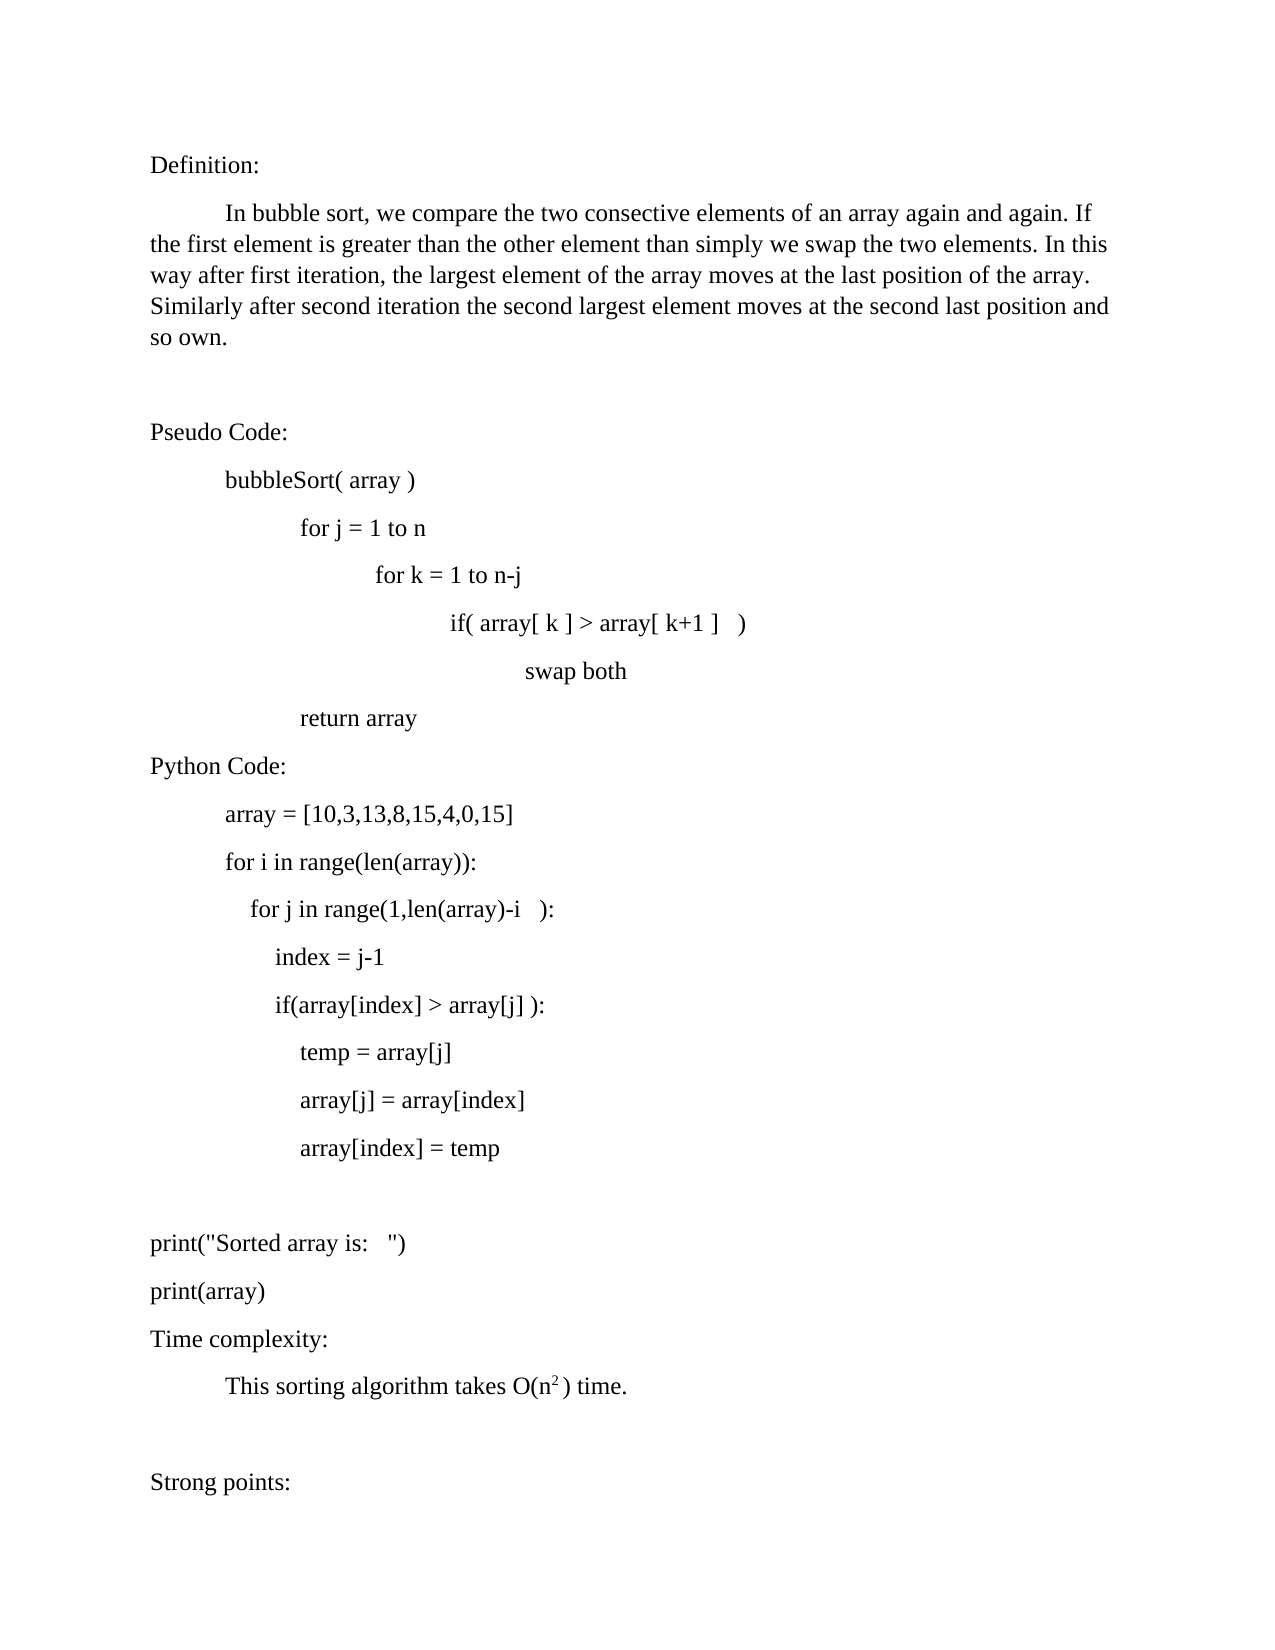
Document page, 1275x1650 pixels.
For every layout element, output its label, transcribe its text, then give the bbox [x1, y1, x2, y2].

text Definition: [150, 150, 1125, 179]
text array = [10,3,13,8,15,4,0,15] [150, 799, 1125, 828]
text for k = 1 to n-j [150, 560, 1125, 589]
text if(array[index] > array[j] ): [225, 990, 1125, 1018]
text return array [150, 703, 1125, 732]
text Time complexity: [150, 1324, 1125, 1352]
text for j = 1 to n [150, 513, 1125, 541]
text This sorting algorithm takes O(n2 ) time. [150, 1371, 1125, 1400]
text Python Code: [150, 751, 1125, 780]
text swap both [150, 656, 1125, 684]
text temp = array[j] [225, 1037, 1125, 1066]
text print("Sorted array is: ") [150, 1228, 1125, 1257]
text array[index] = temp [225, 1133, 1125, 1162]
text In bubble sort, we compare the two consective elements of an array again and again. If the first element is greater than the other element than simply we swap the two elements. In this way after first iteration, the largest element of the array moves at the last position of the array. Similarly after second iteration the second largest element moves at the second last position and so own. [150, 198, 1125, 351]
text bubbleSort( array ) [150, 465, 1125, 494]
text index = j-1 [225, 942, 1125, 971]
text print(array) [150, 1276, 1125, 1305]
text for i in range(len(array)): [225, 847, 1125, 875]
text if( array[ k ] > array[ k+1 ] ) [150, 608, 1125, 637]
text for j in range(1,len(array)-i ): [225, 894, 1125, 923]
text array[j] = array[index] [225, 1085, 1125, 1114]
text Pseudo Code: [150, 417, 1125, 446]
text Strong points: [150, 1467, 1125, 1496]
